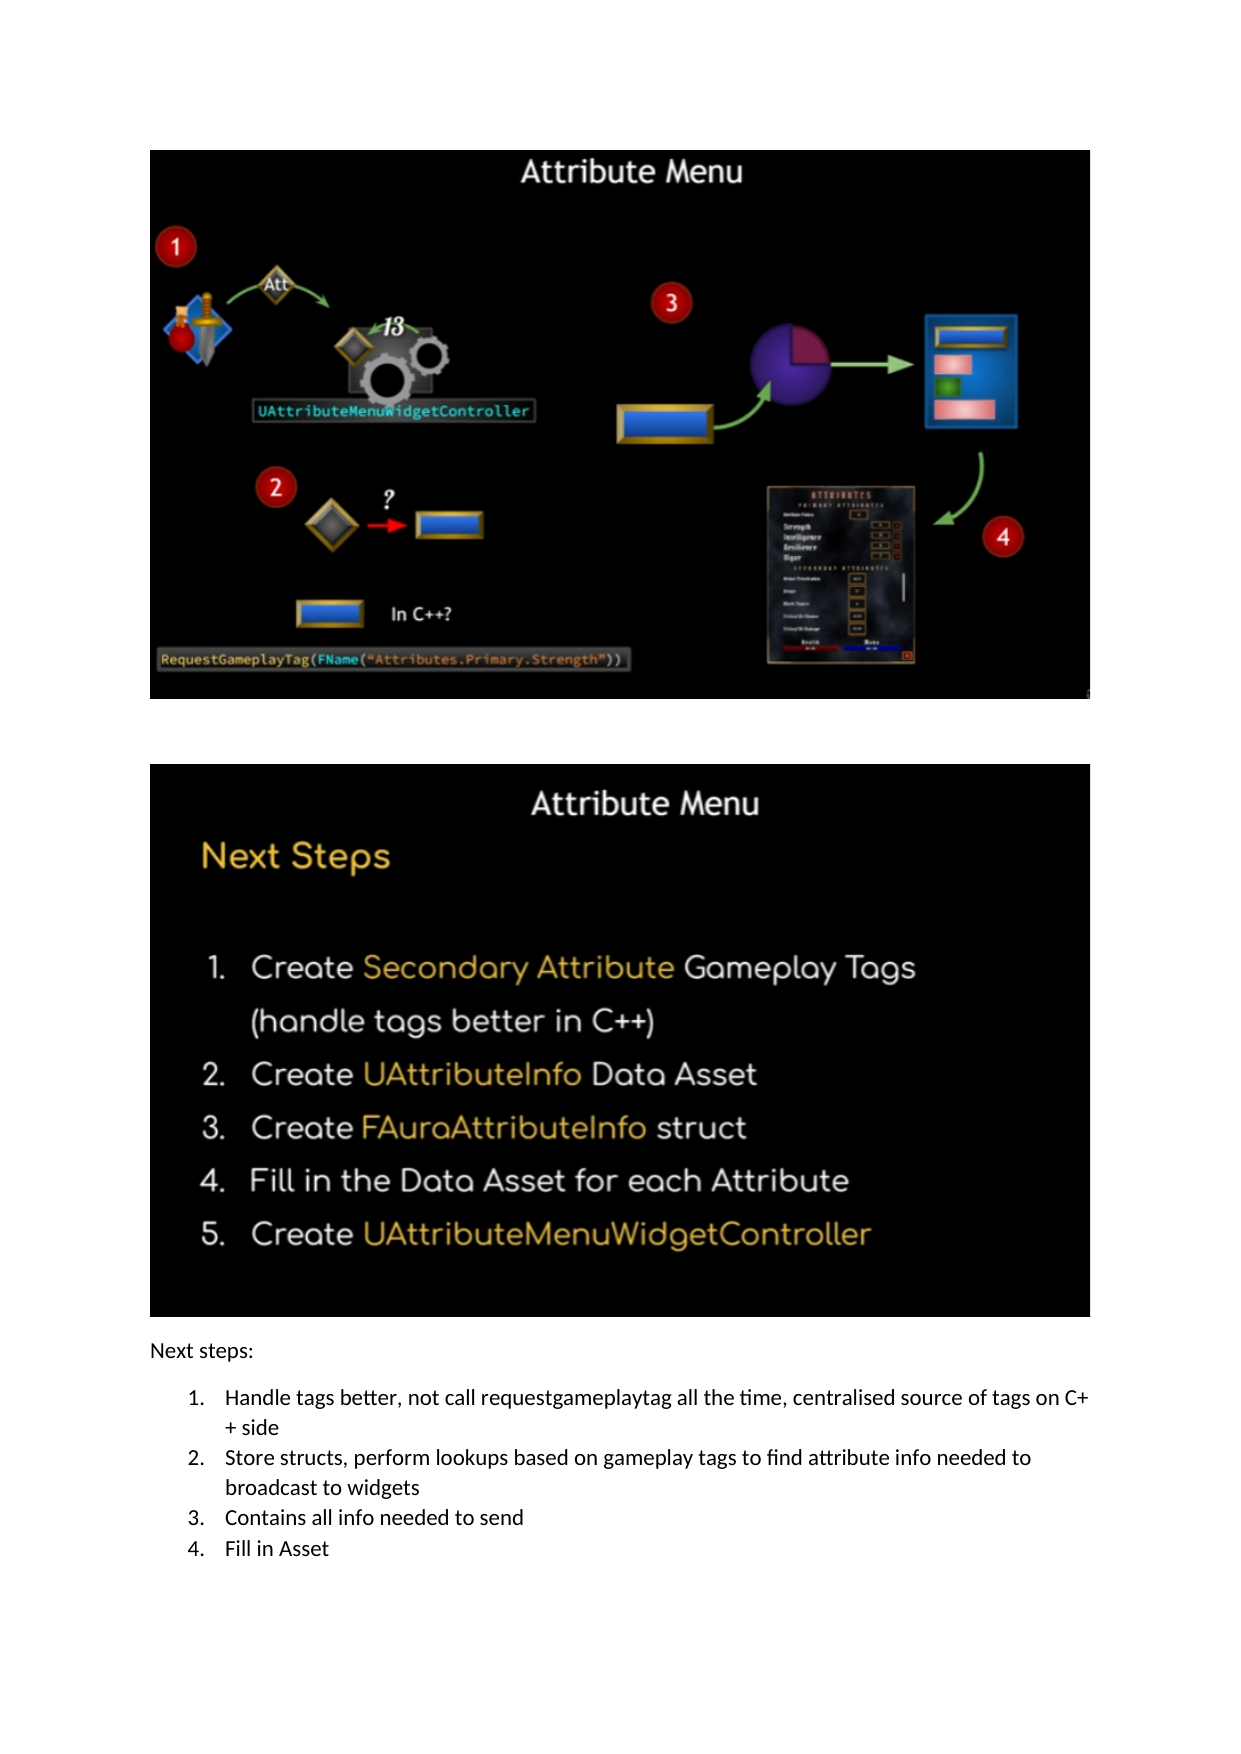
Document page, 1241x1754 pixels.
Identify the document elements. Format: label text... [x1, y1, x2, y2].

picture [150, 764, 1091, 1317]
text Next steps: [150, 1336, 1090, 1364]
picture [150, 150, 1091, 699]
list Store structs, perform lookups based on gameplay tags to find attribute info needed to broadcast to widgets [187, 1443, 1090, 1501]
list Fill in Asset [187, 1534, 1090, 1562]
list Contains all info needed to send [187, 1503, 1090, 1531]
list Handle tags better, not call requestgameplaytag all the time, centralised source of tags on C++ side [187, 1383, 1090, 1441]
